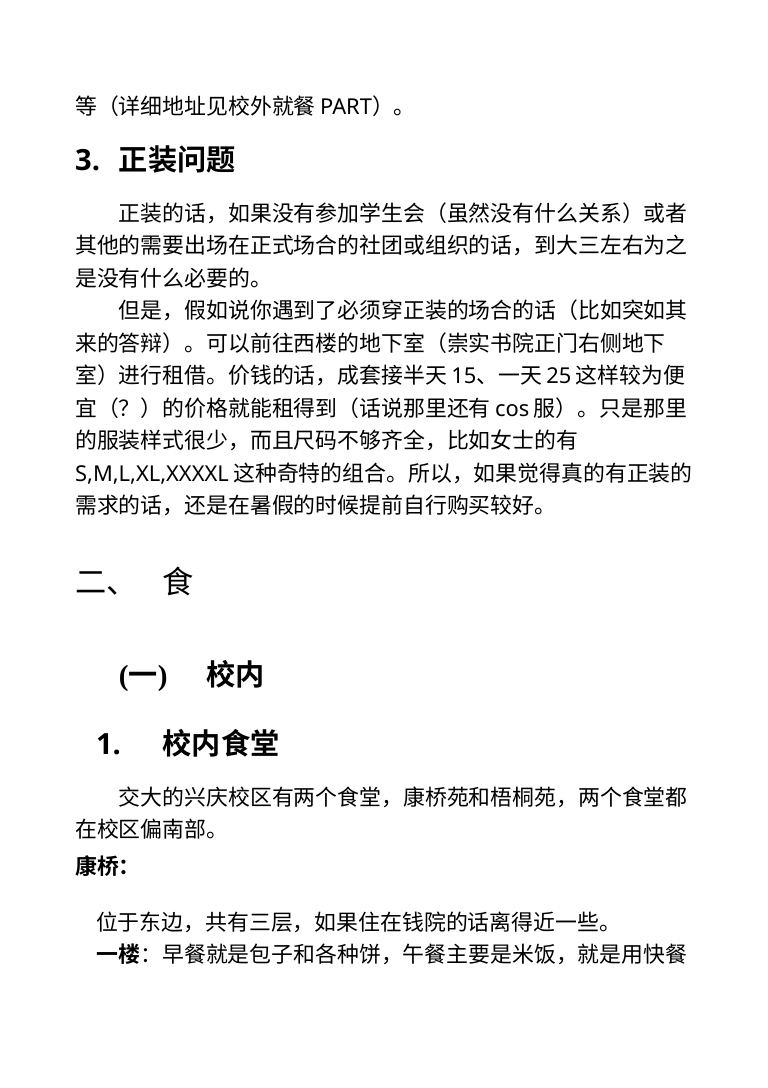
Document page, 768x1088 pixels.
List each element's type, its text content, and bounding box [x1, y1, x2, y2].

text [75, 89, 693, 121]
text 校内 [119, 640, 693, 705]
text 交大的兴庆校区有两个食堂，康桥苑和梧桐苑，两个食堂都在校区偏南部。 [75, 779, 693, 844]
text 位于东边，共有三层，如果住在钱院的话离得近一些。 [75, 904, 693, 937]
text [75, 937, 693, 969]
text 康桥： [75, 848, 671, 881]
list 校内食堂 [75, 709, 671, 774]
text 正装的话，如果没有参加学生会（虽然没有什么关系）或者其他的需要出场在正式场合的社团或组织的话，到大三左右为之是没有什么必要的。 [75, 196, 693, 293]
text 正装问题 [75, 125, 693, 190]
text 但是，假如说你遇到了必须穿正装的场合的话（比如突如其来的答辩）。可以前往西楼的地下室（崇实书院正门右侧地下室）进行租借。价钱的话，成套接半天15、一天25这样较为便宜（？）的价格就能租得到（话说那里还有cos服）。只是那里的服装样式很少，而且尺码不够齐全，比如女士的有S,M,L,XL,XXXXL这种奇特的组合。所以，如果觉得真的有正装的需求的话，还是在暑假的时候提前自行购买较好。 [75, 293, 693, 521]
text 食 [75, 548, 693, 613]
